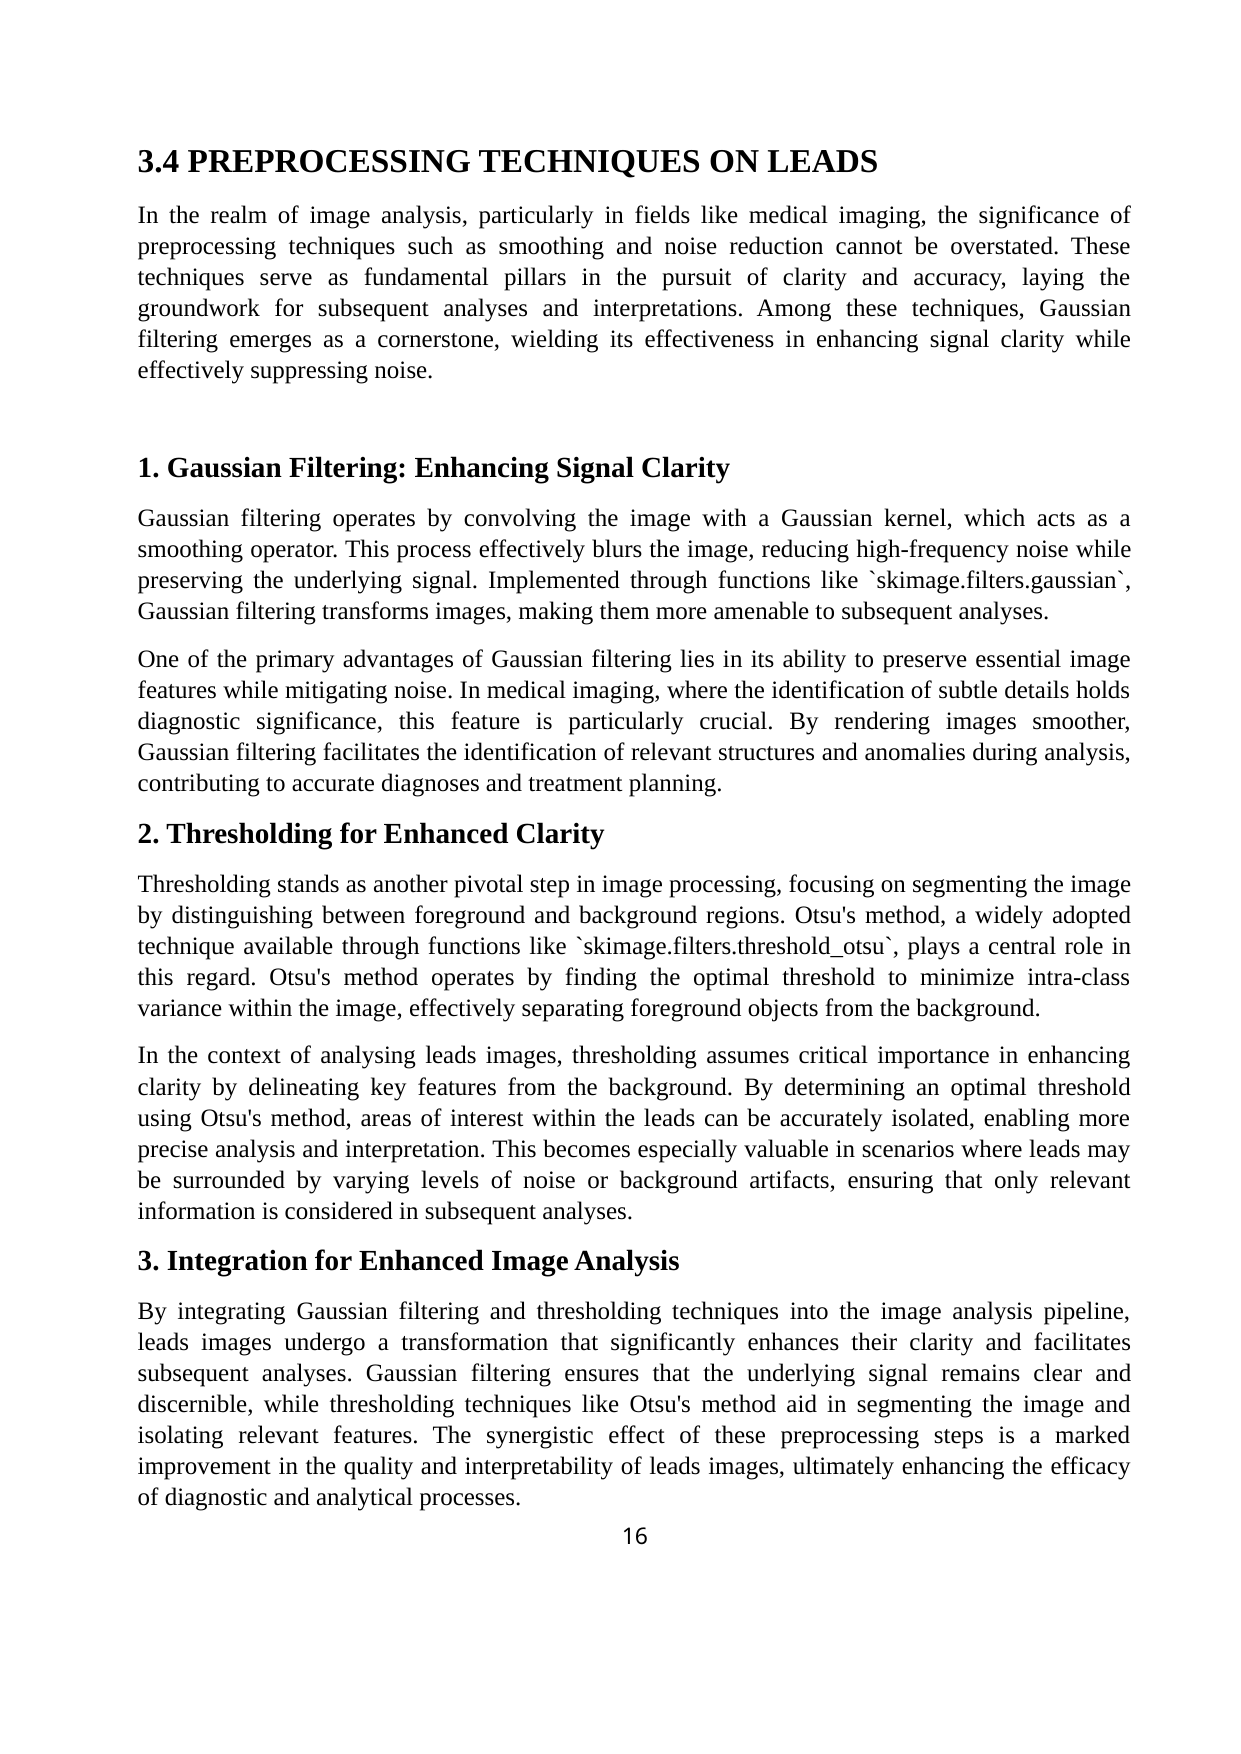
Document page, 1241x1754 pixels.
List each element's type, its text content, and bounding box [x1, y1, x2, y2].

text 3.4 PREPROCESSING TECHNIQUES ON LEADS [137, 142, 1132, 180]
text In the context of analysing leads images, thresholding assumes critical importance in enhancing clarity by delineating key features from the background. By determining an optimal threshold using Otsu's method, areas of interest within the leads can be accurately isolated, enabling more precise analysis and interpretation. This becomes especially valuable in scenarios where leads may be surrounded by varying levels of noise or background artifacts, ensuring that only relevant information is considered in subsequent analyses. [137, 1041, 1132, 1224]
text 2. Thresholding for Enhanced Clarity [137, 816, 1132, 849]
text In the realm of image analysis, particularly in fields like medical imaging, the significance of preprocessing techniques such as smoothing and noise reduction cannot be overstated. These techniques serve as fundamental pillars in the pursuit of clarity and accuracy, laying the groundwork for subsequent analyses and interpretations. Among these techniques, Gaussian filtering emerges as a cornerstone, wielding its effectiveness in enhancing signal clarity while effectively suppressing noise. [137, 200, 1132, 384]
text Gaussian filtering operates by convolving the image with a Gaussian kernel, which acts as a smoothing operator. This process effectively blurs the image, reducing high-frequency noise while preserving the underlying signal. Implemented through functions like `skimage.filters.gaussian`, Gaussian filtering transforms images, making them more amenable to subsequent analyses. [137, 503, 1132, 625]
text 1. Gaussian Filtering: Enhancing Signal Clarity [137, 450, 1132, 484]
text By integrating Gaussian filtering and thresholding techniques into the image analysis pipeline, leads images undergo a transformation that significantly enhances their clarity and facilitates subsequent analyses. Gaussian filtering ensures that the underlying signal remains clear and discernible, while thresholding techniques like Otsu's method aid in segmenting the image and isolating relevant features. The synergistic effect of these preprocessing steps is a marked improvement in the quality and interpretability of leads images, ultimately enhancing the efficacy of diagnostic and analytical processes. [137, 1296, 1132, 1511]
text Thresholding stands as another pivotal step in image processing, focusing on segmenting the image by distinguishing between foreground and background regions. Otsu's method, a widely adopted technique available through functions like `skimage.filters.threshold_otsu`, plays a central role in this regard. Otsu's method operates by finding the optimal threshold to minimize intra-class variance within the image, effectively separating foreground objects from the background. [137, 869, 1132, 1022]
text One of the primary advantages of Gaussian filtering lies in its ability to preserve essential image features while mitigating noise. In medical imaging, where the identification of subtle details holds diagnostic significance, this feature is particularly crucial. By rendering images smoother, Gaussian filtering facilitates the identification of relevant structures and anomalies during analysis, contributing to accurate diagnoses and treatment planning. [137, 644, 1132, 797]
text 3. Integration for Enhanced Image Analysis [137, 1243, 1132, 1277]
